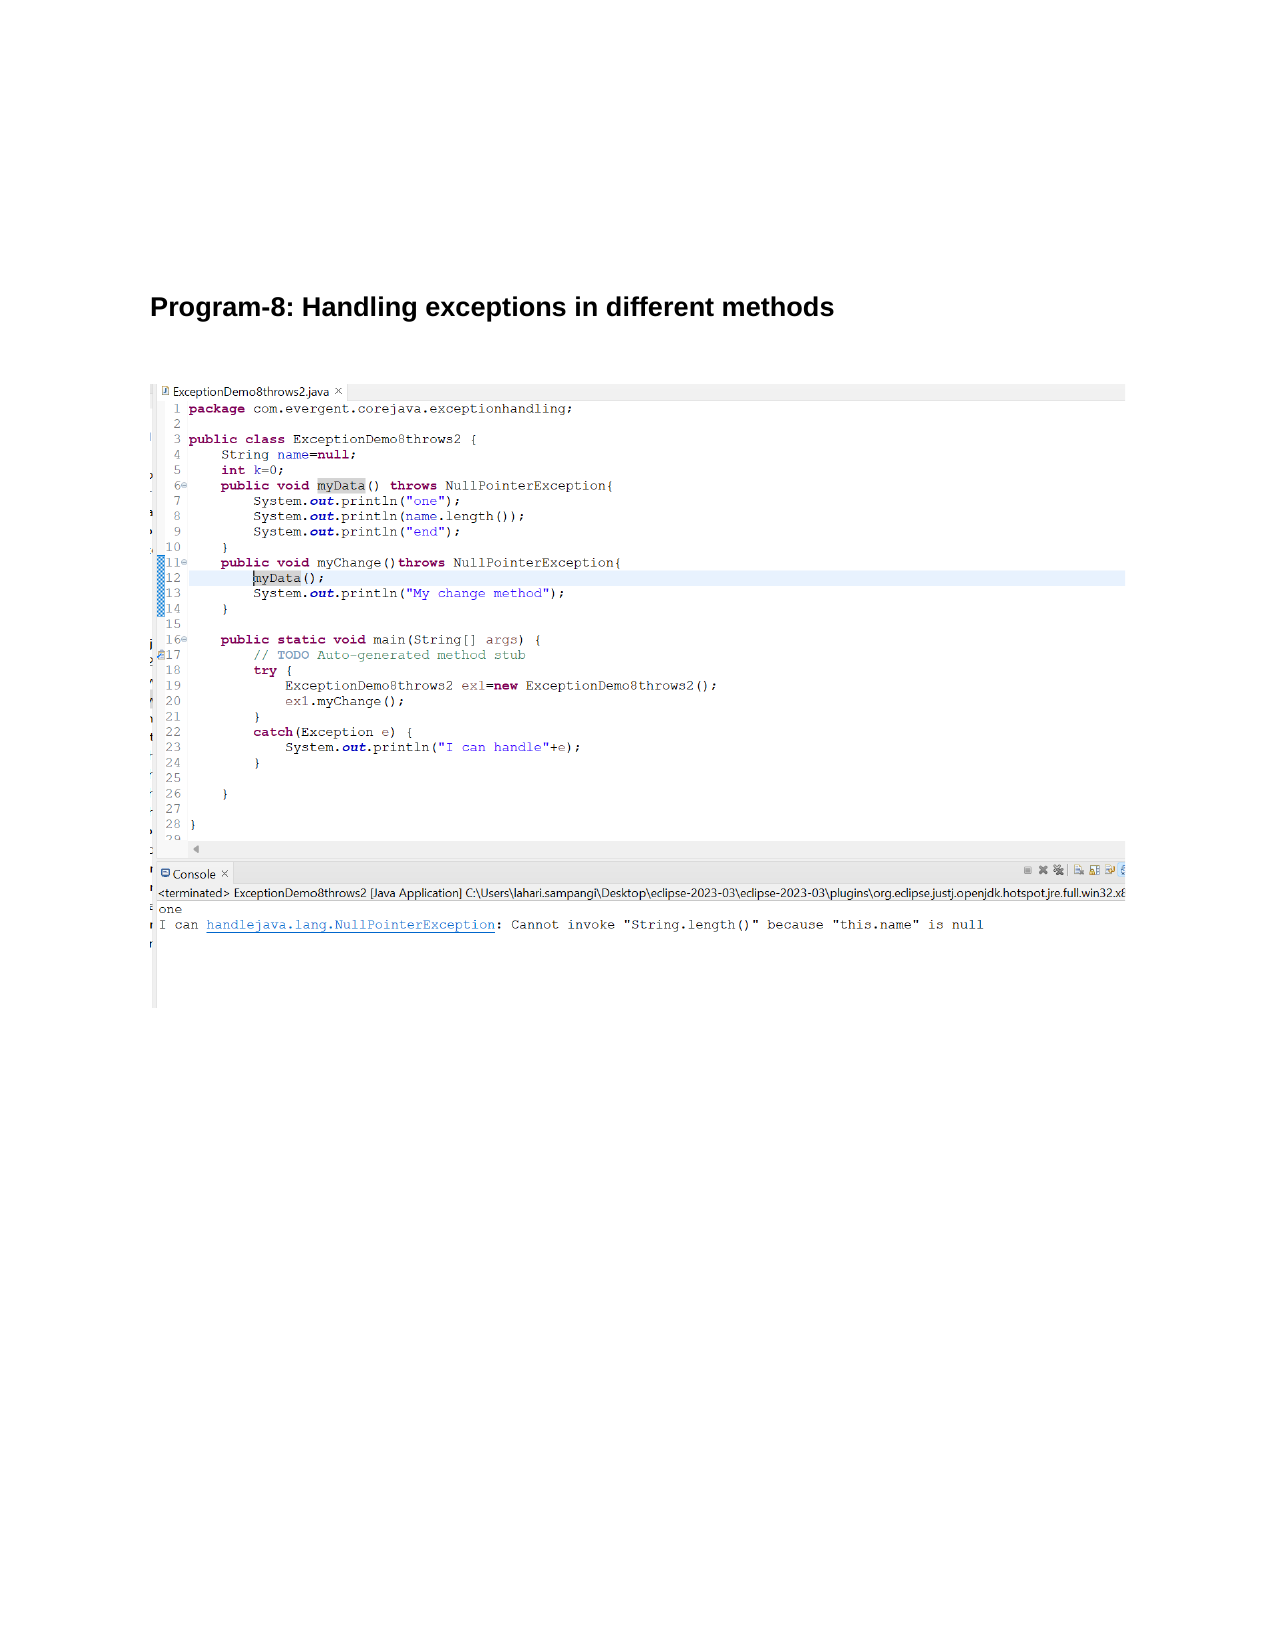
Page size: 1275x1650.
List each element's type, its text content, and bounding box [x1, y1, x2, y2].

picture [150, 384, 1125, 1008]
text Program-8: Handling exceptions in different methods [150, 291, 1125, 322]
